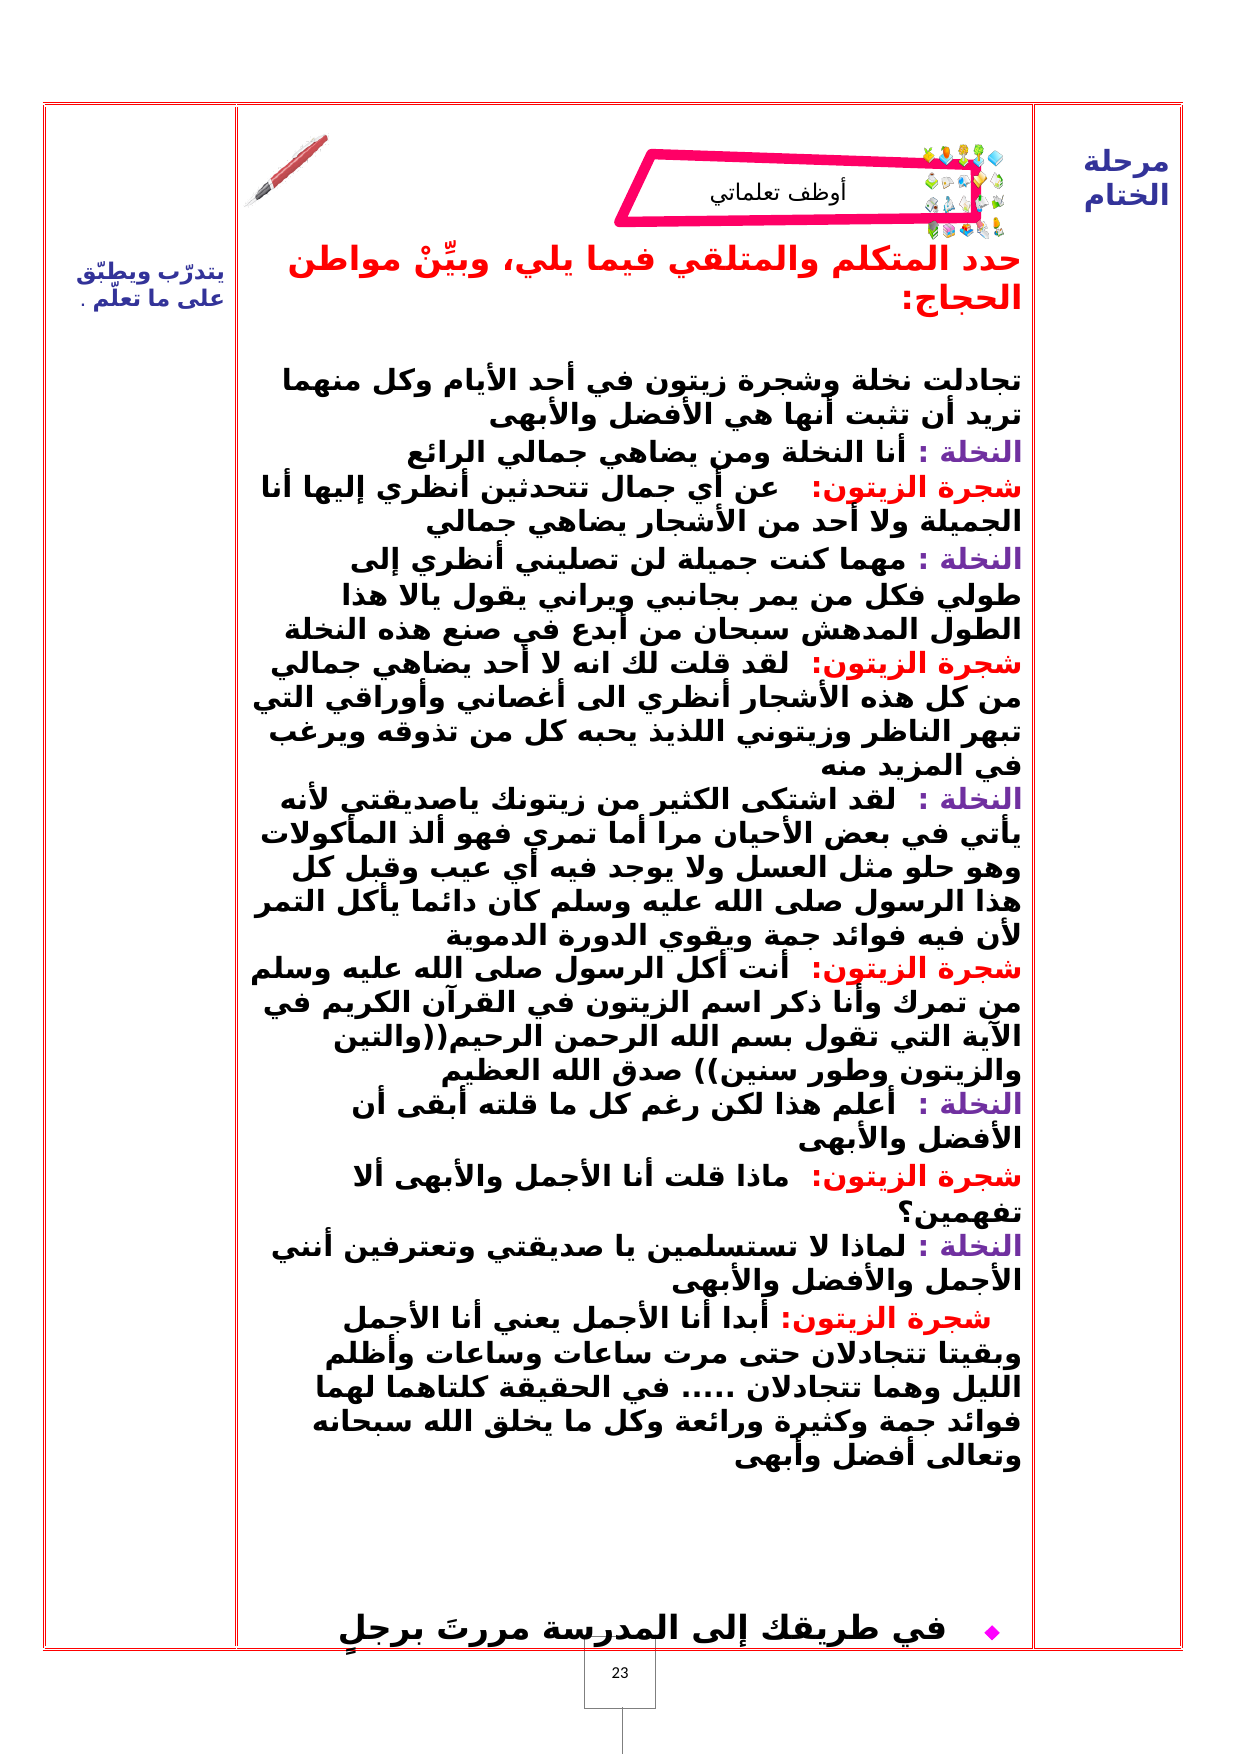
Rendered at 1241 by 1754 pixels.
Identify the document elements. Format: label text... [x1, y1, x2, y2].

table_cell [236, 105, 1032, 1648]
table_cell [44, 105, 236, 1648]
picture [239, 125, 332, 216]
table_cell مرحلة الختام [1035, 105, 1181, 1648]
